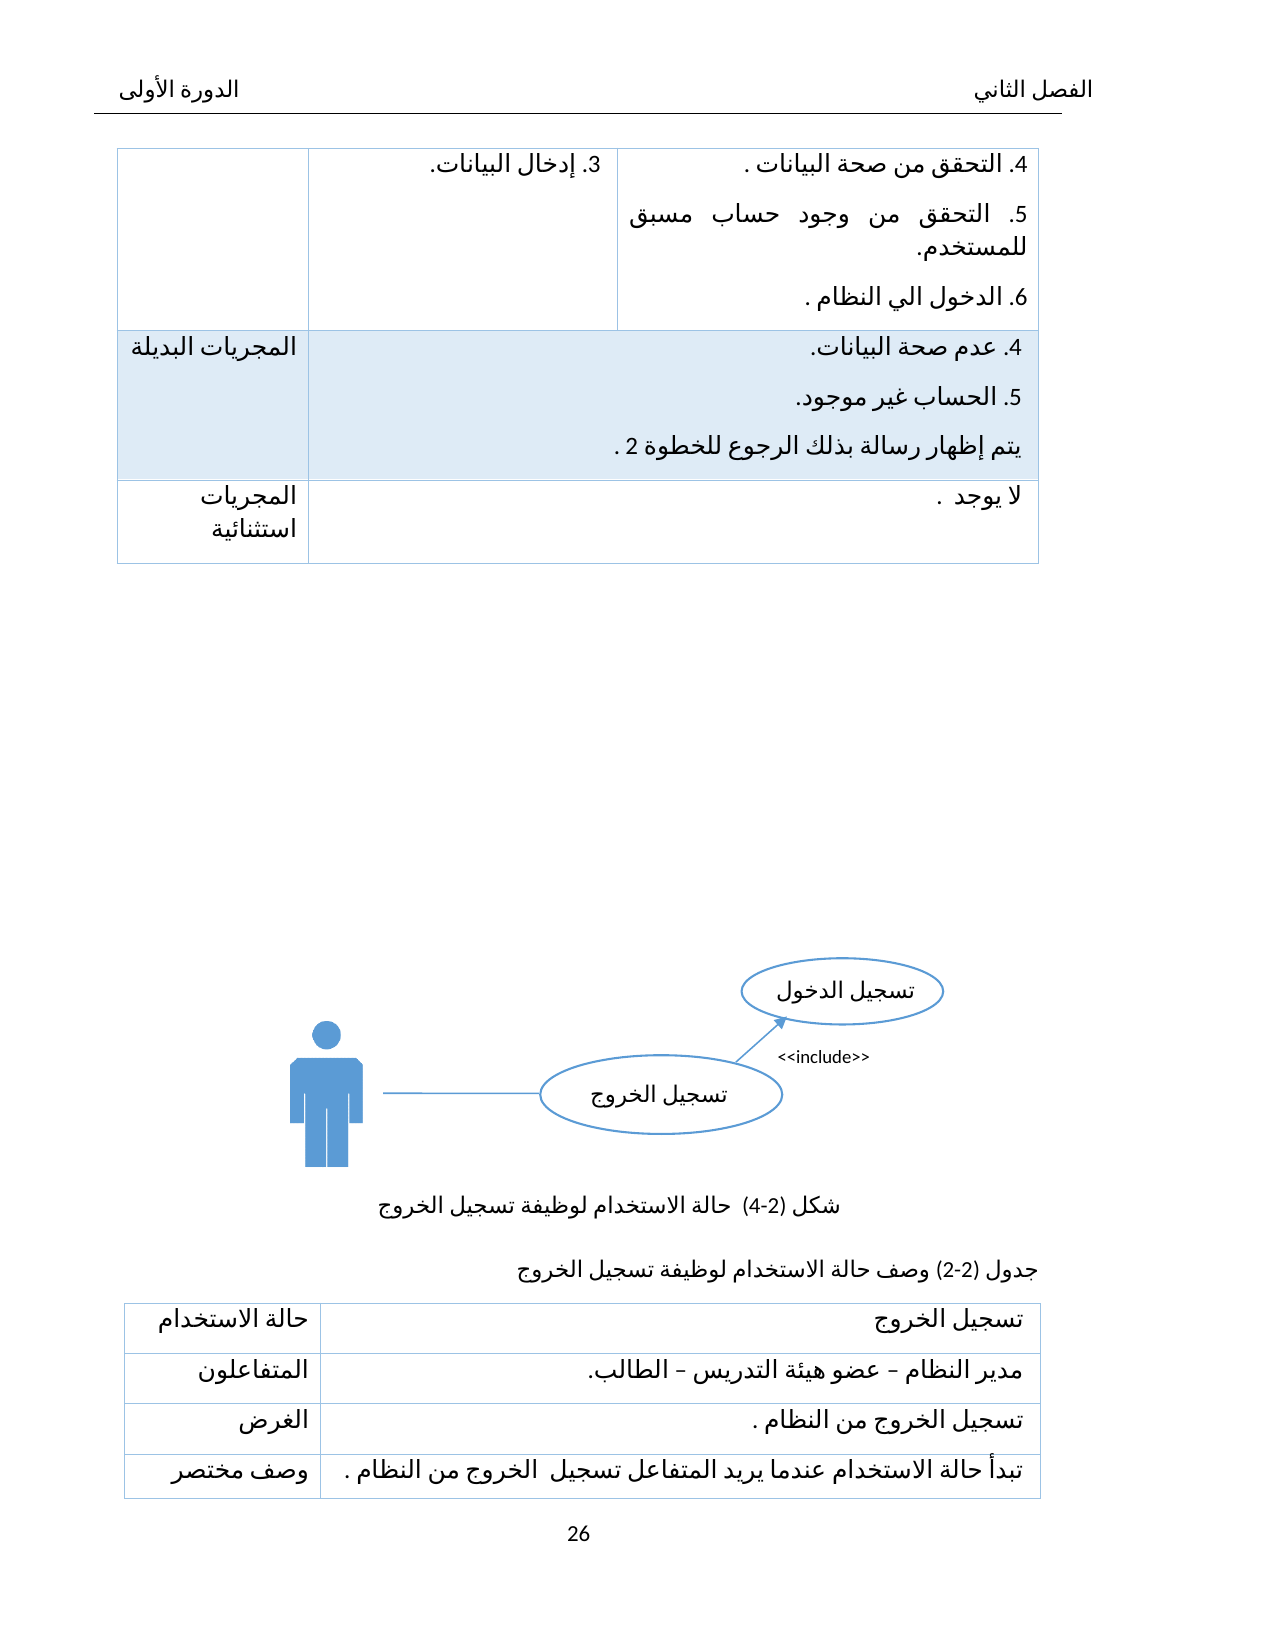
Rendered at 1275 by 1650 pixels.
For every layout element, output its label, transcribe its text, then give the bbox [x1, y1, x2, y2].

table_cell وصف مختصر [125, 1455, 320, 1498]
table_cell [309, 149, 617, 330]
table_cell المجريات البديلة [118, 331, 308, 479]
picture [283, 1019, 365, 1169]
table_cell المجريات استثنائية [118, 481, 308, 563]
table_cell الغرض [125, 1404, 320, 1453]
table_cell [321, 1455, 1040, 1498]
table_cell لا يوجد . [309, 481, 1038, 563]
table_cell المتفاعلون [125, 1354, 320, 1403]
table_cell مدير النظام – عضو هيئة التدريس – الطالب. [321, 1354, 1040, 1403]
table_header حالة الاستخدام [125, 1304, 320, 1353]
text جدول (2-2) وصف حالة الاستخدام لوظيفة تسجيل الخروج [118, 1256, 1039, 1284]
table_cell تسجيل الخروج من النظام . [321, 1404, 1040, 1453]
table_cell 4. عدم صحة البيانات. 5. الحساب غير موجود. يتم إظهار رسالة بذلك الرجوع للخطوة 2 . [309, 331, 1038, 479]
table_header تسجيل الخروج [321, 1304, 1040, 1353]
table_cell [618, 149, 1038, 330]
text شكل (2-4) حالة الاستخدام لوظيفة تسجيل الخروج [178, 957, 1039, 1219]
